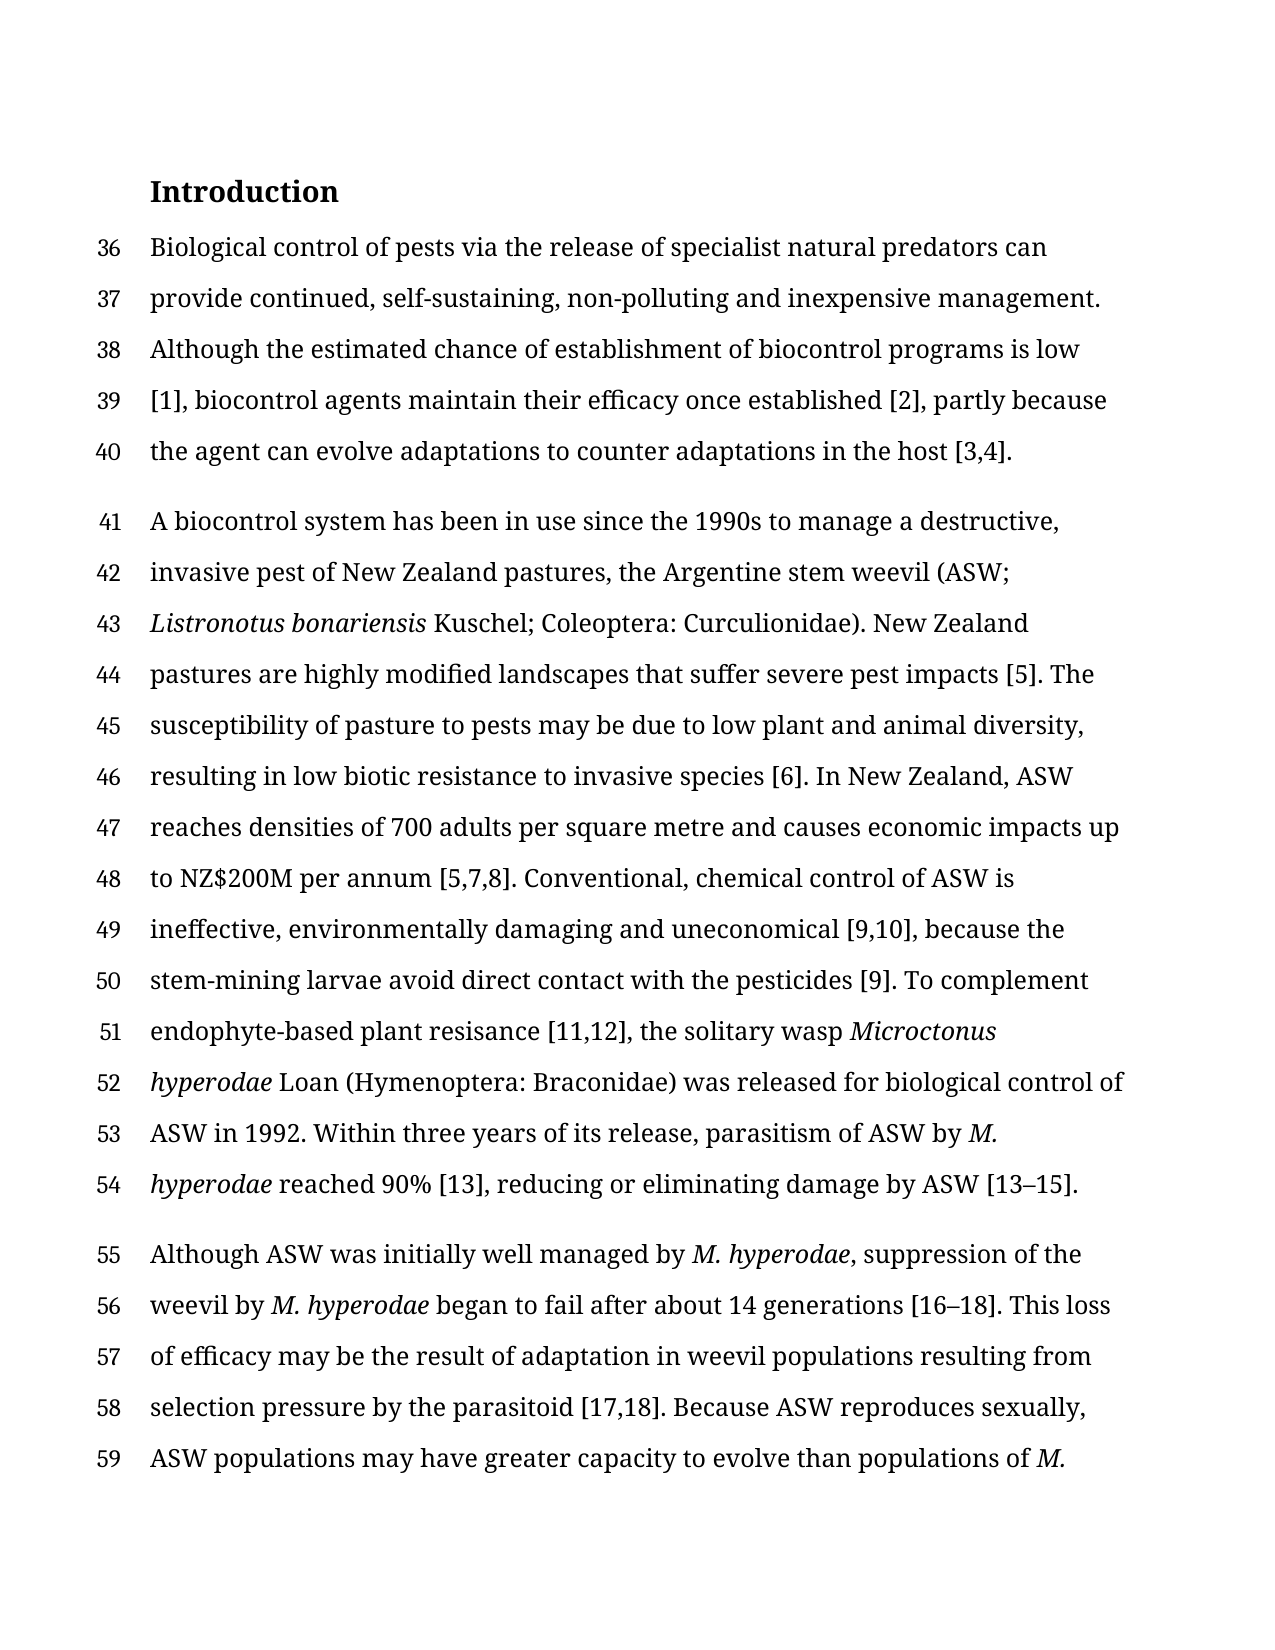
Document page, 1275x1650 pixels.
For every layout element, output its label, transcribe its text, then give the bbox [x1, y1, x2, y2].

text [150, 1237, 1125, 1475]
text Biological control of pests via the release of specialist natural predators can provide continued, self-sustaining, non-polluting and inexpensive management. Although the estimated chance of establishment of biocontrol programs is low [1], biocontrol agents maintain their efficacy once established [2], partly because the agent can evolve adaptations to counter adaptations in the host [3,4]. [150, 229, 1125, 467]
subtitle Introduction [150, 171, 1125, 211]
text A biocontrol system has been in use since the 1990s to manage a destructive, invasive pest of New Zealand pastures, the Argentine stem weevil (ASW; Listronotus bonariensis Kuschel; Coleoptera: Curculionidae). New Zealand pastures are highly modified landscapes that suffer severe pest impacts [5]. The susceptibility of pasture to pests may be due to low plant and animal diversity, resulting in low biotic resistance to invasive species [6]. In New Zealand, ASW reaches densities of 700 adults per square metre and causes economic impacts up to NZ$200M per annum [5,7,8]. Conventional, chemical control of ASW is ineffective, environmentally damaging and uneconomical [9,10], because the stem-mining larvae avoid direct contact with the pesticides [9]. To complement endophyte-based plant resisance [11,12], the solitary wasp Microctonus hyperodae Loan (Hymenoptera: Braconidae) was released for biological control of ASW in 1992. Within three years of its release, parasitism of ASW by M. hyperodae reached 90% [13], reducing or eliminating damage by ASW [13–15]. [150, 503, 1125, 1201]
